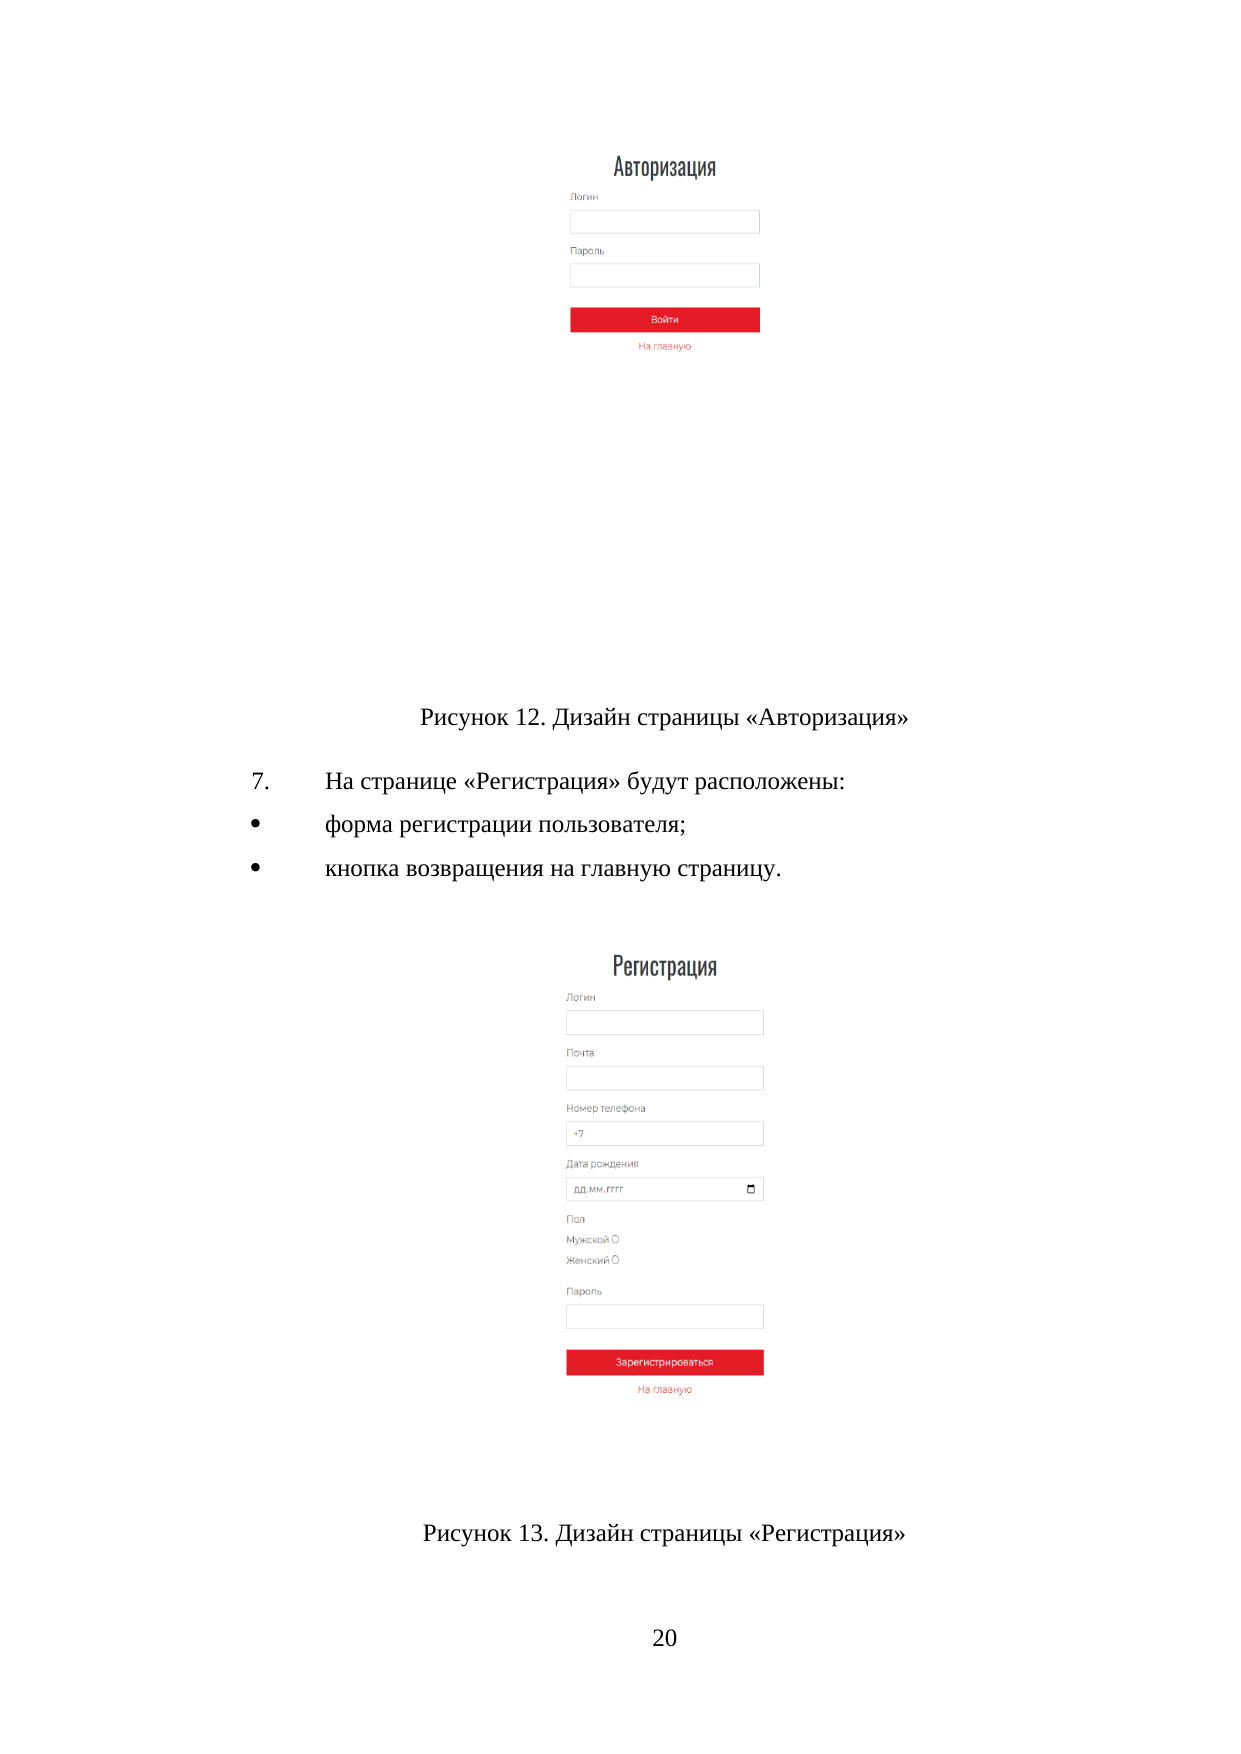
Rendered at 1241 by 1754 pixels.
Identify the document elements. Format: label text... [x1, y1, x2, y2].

picture [194, 916, 1135, 1504]
list форма регистрации пользователя; [177, 809, 1152, 838]
list На странице «Регистрация» будут расположены: [177, 766, 1152, 795]
list кнопка возвращения на главную страницу. [177, 853, 1152, 881]
text Рисунок 12. Дизайн страницы «Авторизация» [177, 702, 1152, 731]
picture [213, 118, 1116, 689]
text Рисунок 13. Дизайн страницы «Регистрация» [177, 1518, 1152, 1547]
